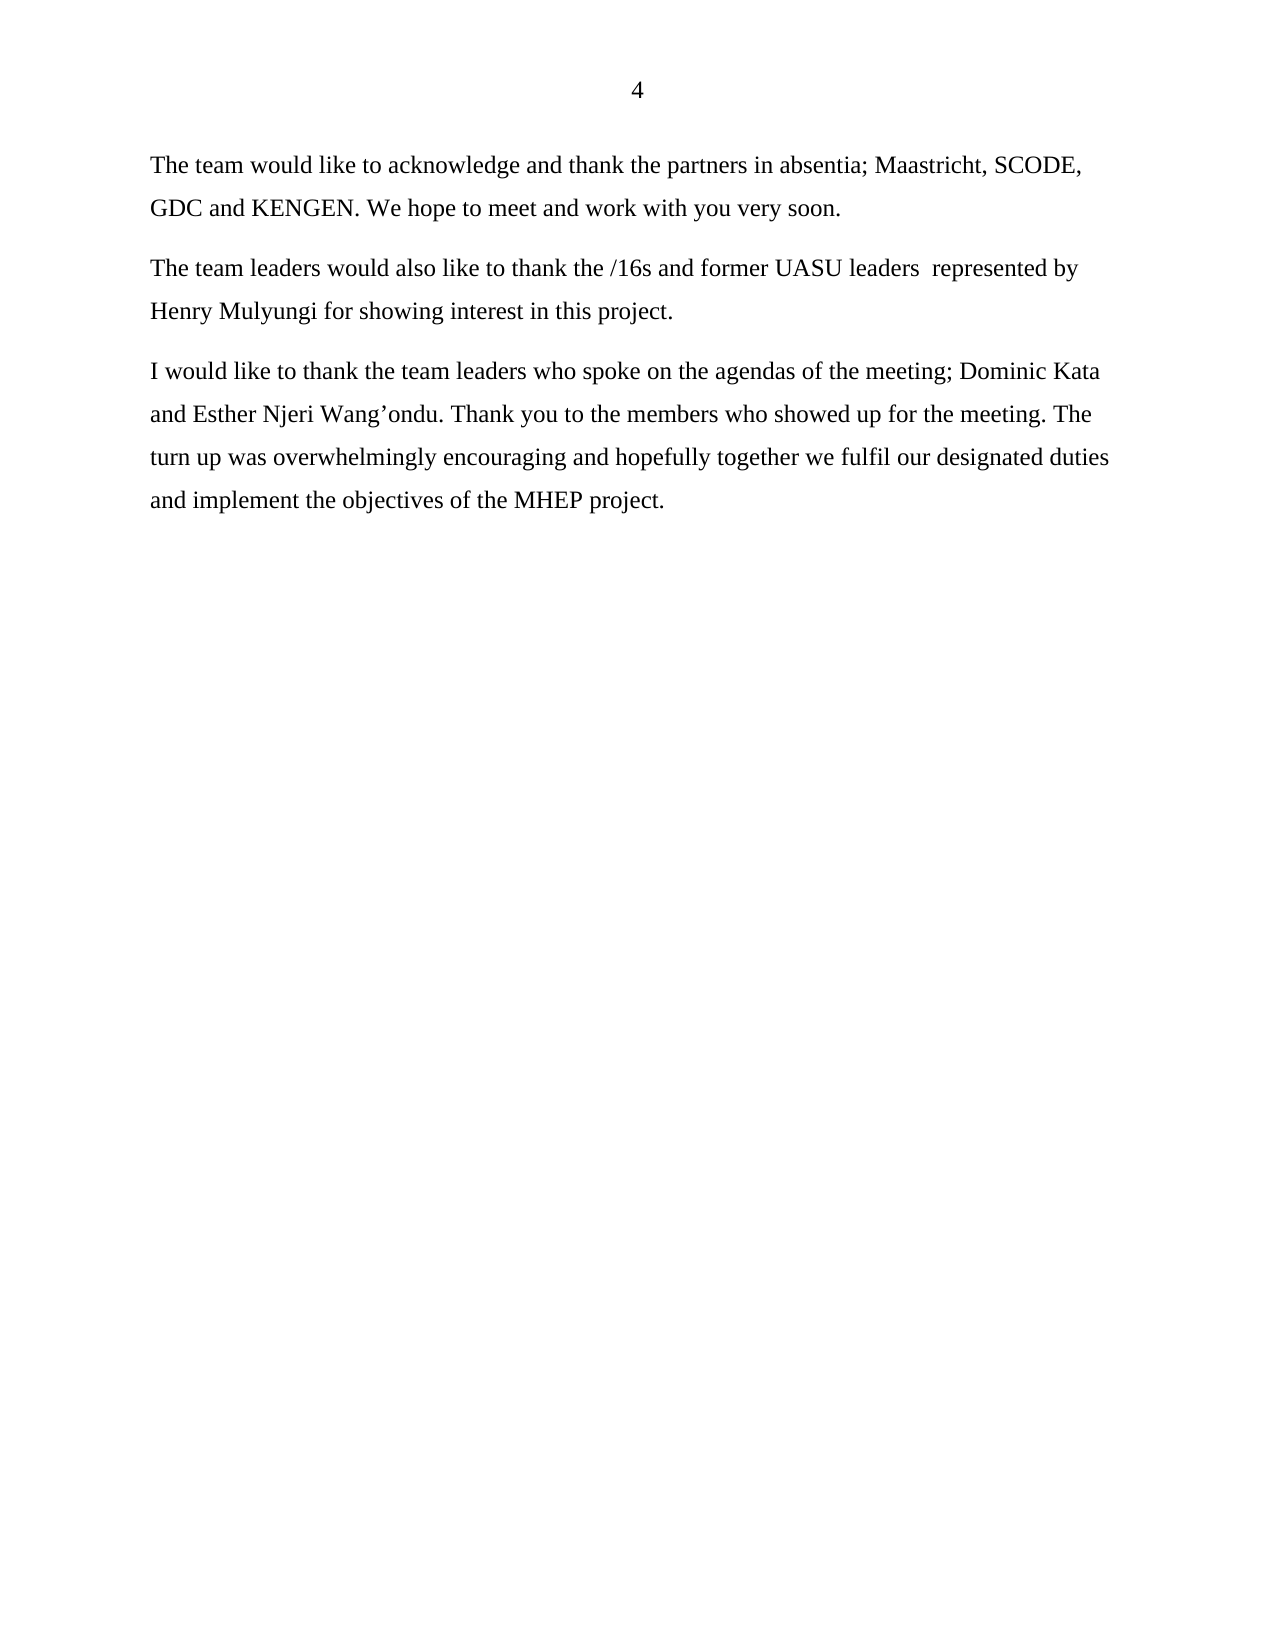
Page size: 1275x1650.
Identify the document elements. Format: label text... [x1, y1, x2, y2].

text I would like to thank the team leaders who spoke on the agendas of the meeting; Dominic Kata and Esther Njeri Wang’ondu. Thank you to the members who showed up for the meeting. The turn up was overwhelmingly encouraging and hopefully together we fulfil our designated duties and implement the objectives of the MHEP project. [150, 356, 1125, 514]
text The team would like to acknowledge and thank the partners in absentia; Maastricht, SCODE, GDC and KENGEN. We hope to meet and work with you very soon. [150, 150, 1125, 222]
text The team leaders would also like to thank the /16s and former UASU leaders represented by Henry Mulyungi for showing interest in this project. [150, 253, 1125, 325]
